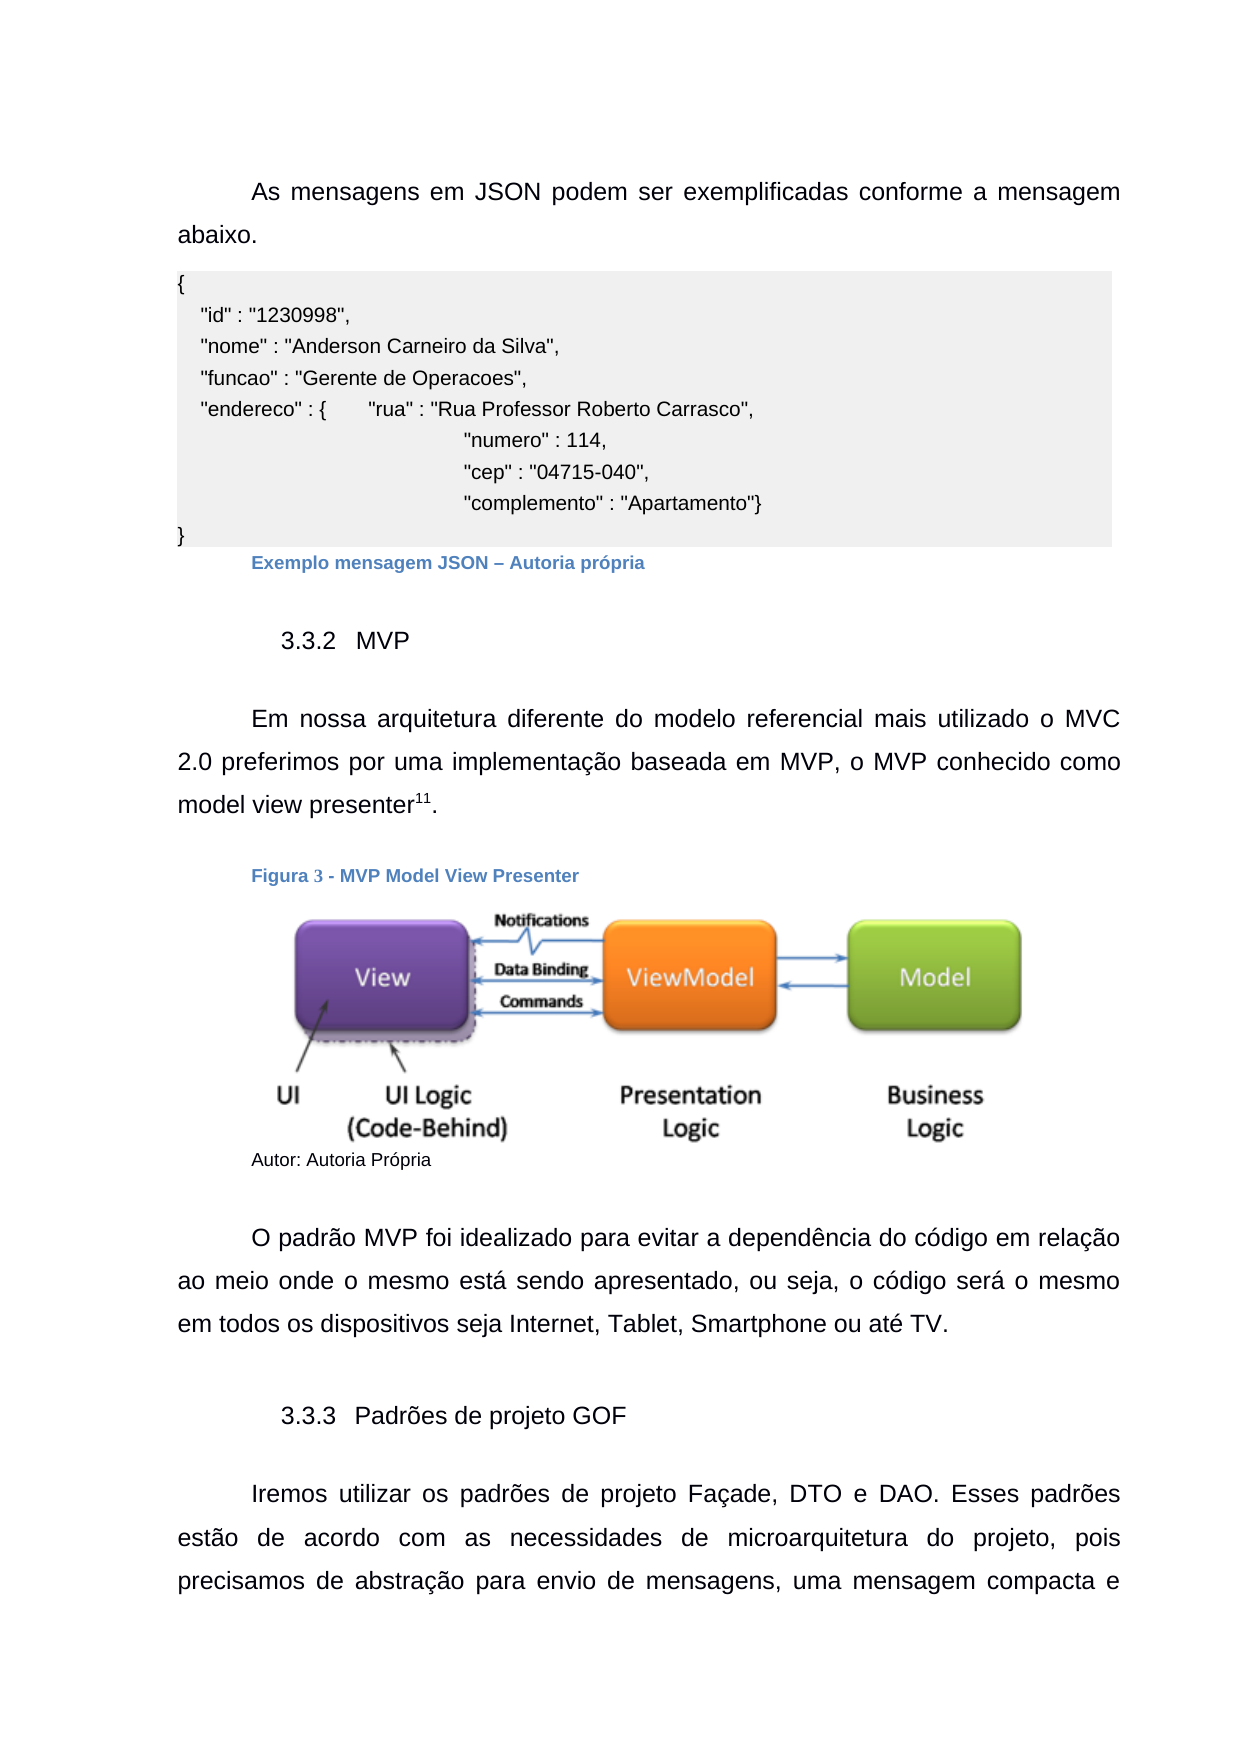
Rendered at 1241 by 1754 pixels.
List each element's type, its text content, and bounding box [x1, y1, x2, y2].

text "funcao" : "Gerente de Operacoes", [177, 365, 1112, 389]
text Autor: Autoria Própria [251, 1148, 1122, 1170]
text "complemento" : "Apartamento"} [177, 491, 1112, 515]
text Exemplo mensagem JSON – Autoria própria [251, 552, 1122, 573]
text "endereco" : { "rua" : "Rua Professor Roberto Carrasco", [177, 397, 1112, 421]
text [177, 1479, 1122, 1594]
text O padrão MVP foi idealizado para evitar a dependência do código em relação ao meio onde o mesmo está sendo apresentado, ou seja, o código será o mesmo em todos os dispositivos seja Internet, Tablet, Smartphone ou até TV. [177, 1223, 1122, 1338]
subtitle MVP [281, 626, 1122, 654]
text Em nossa arquitetura diferente do modelo referencial mais utilizado o MVC 2.0 preferimos por uma implementação baseada em MVP, o MVP conhecido como model view presenter11. [177, 704, 1122, 819]
subtitle Padrões de projeto GOF [281, 1401, 1122, 1430]
text "id" : "1230998", [177, 302, 1112, 326]
text { [177, 271, 1112, 295]
text Figura 3 - MVP Model View Presenter [251, 865, 1122, 887]
text "cep" : "04715-040", [177, 460, 1112, 484]
text } [177, 523, 1112, 547]
text "numero" : 114, [177, 428, 1112, 452]
text "nome" : "Anderson Carneiro da Silva", [177, 334, 1112, 358]
picture [251, 907, 1033, 1149]
text As mensagens em JSON podem ser exemplificadas conforme a mensagem abaixo. [177, 177, 1122, 249]
